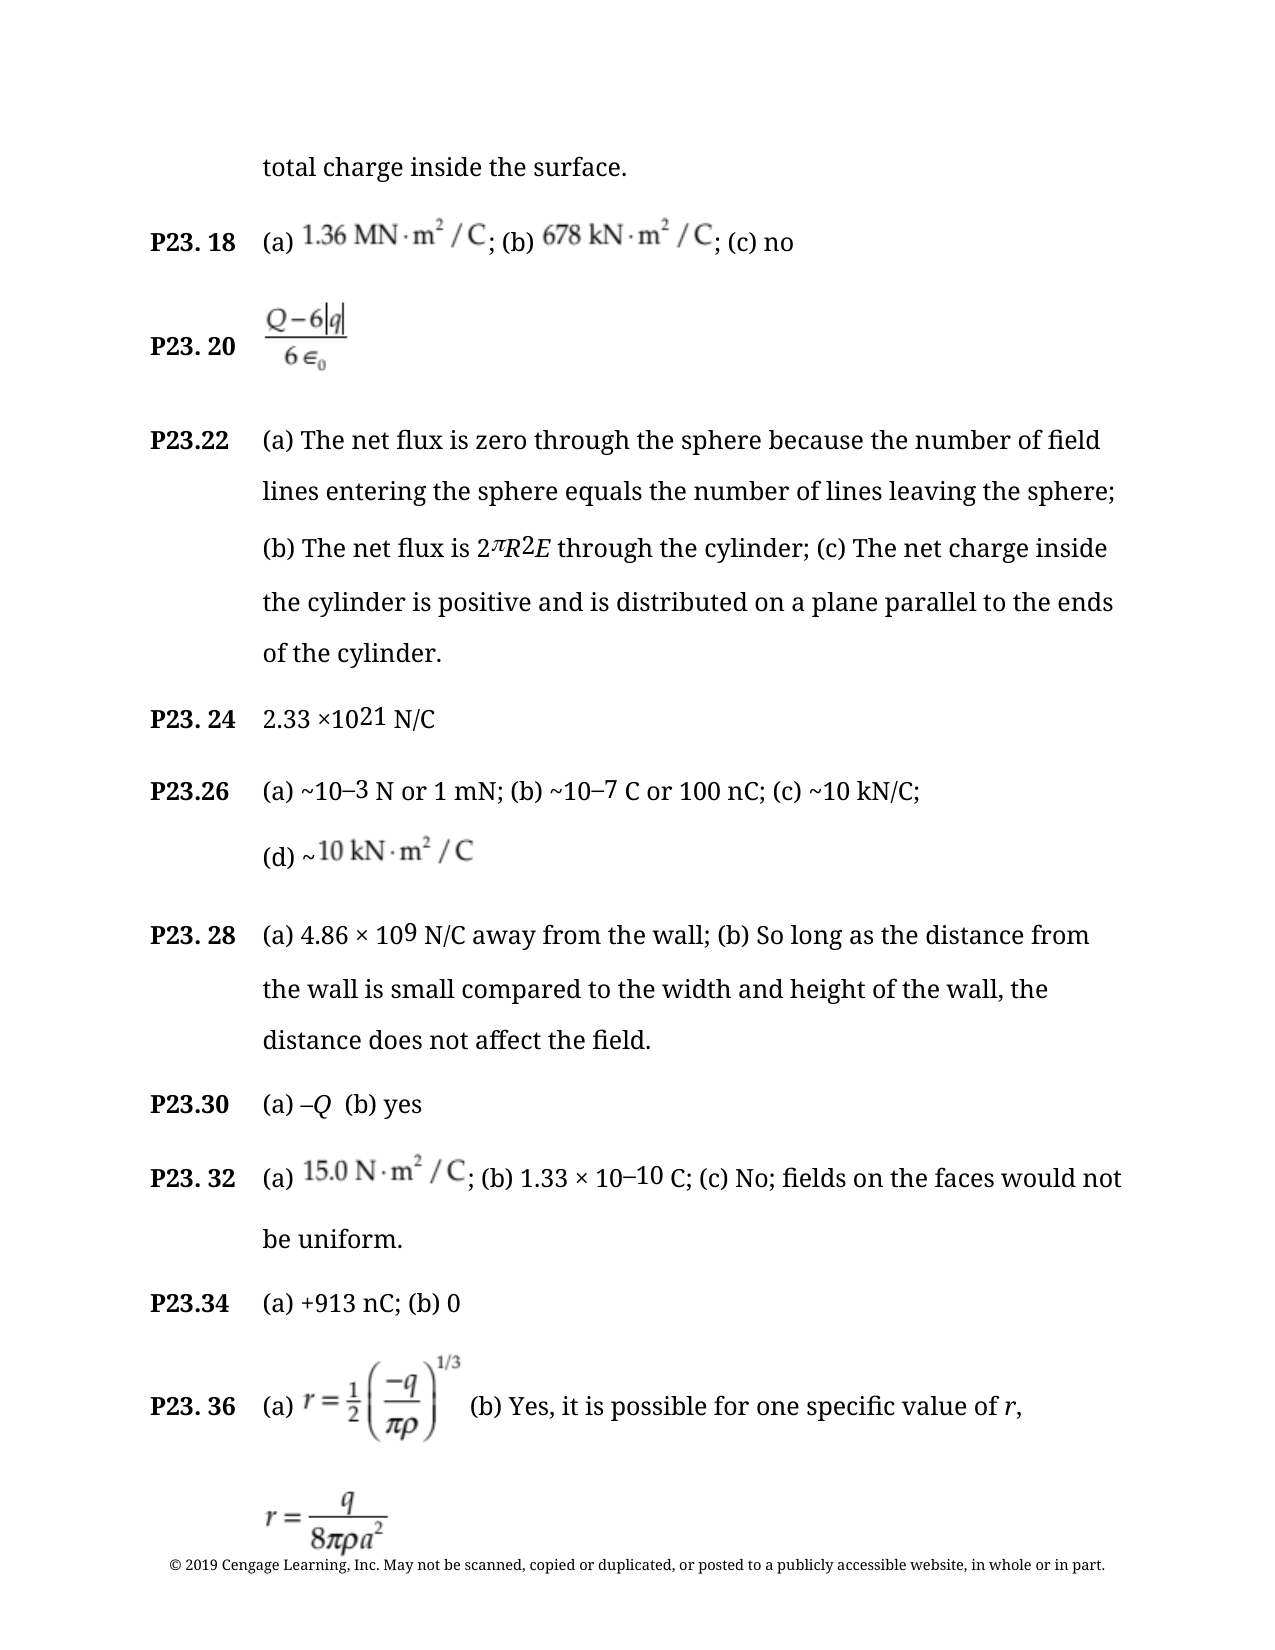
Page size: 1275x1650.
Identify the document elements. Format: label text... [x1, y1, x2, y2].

text P23. 28 (a) 4.86 × 109 N/C away from the wall; (b) So long as the distance from the wall is small compared to the width and height of the wall, the distance does not affect the field. [150, 915, 1125, 1057]
text P23. 18 (a) ; (b) ; (c) no [150, 213, 1125, 269]
text P23.30 (a) –Q (b) yes [150, 1086, 1125, 1120]
text P23.34 (a) +913 nC; (b) 0 [150, 1286, 1125, 1320]
text P23.22 (a) The net flux is zero through the sphere because the number of field lines entering the sphere equals the number of lines leaving the sphere; (b) The net flux is 2R2E through the cylinder; (c) The net charge inside the cylinder is positive and is distributed on a plane parallel to the ends of the cylinder. [150, 423, 1125, 669]
text P23.26 (a) ~10–3 N or 1 mN; (b) ~10–7 C or 100 nC; (c) ~10 kN/C; (d) ~ [150, 771, 1125, 885]
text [150, 1349, 1125, 1463]
text P23. 32 (a) ; (b) 1.33 × 10–10 C; (c) No; fields on the faces would not be uniform. [150, 1150, 1125, 1256]
text P23. 24 2.33 ×1021 N/C [150, 699, 1125, 739]
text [150, 150, 1125, 184]
text P23. 20 [150, 298, 1125, 393]
